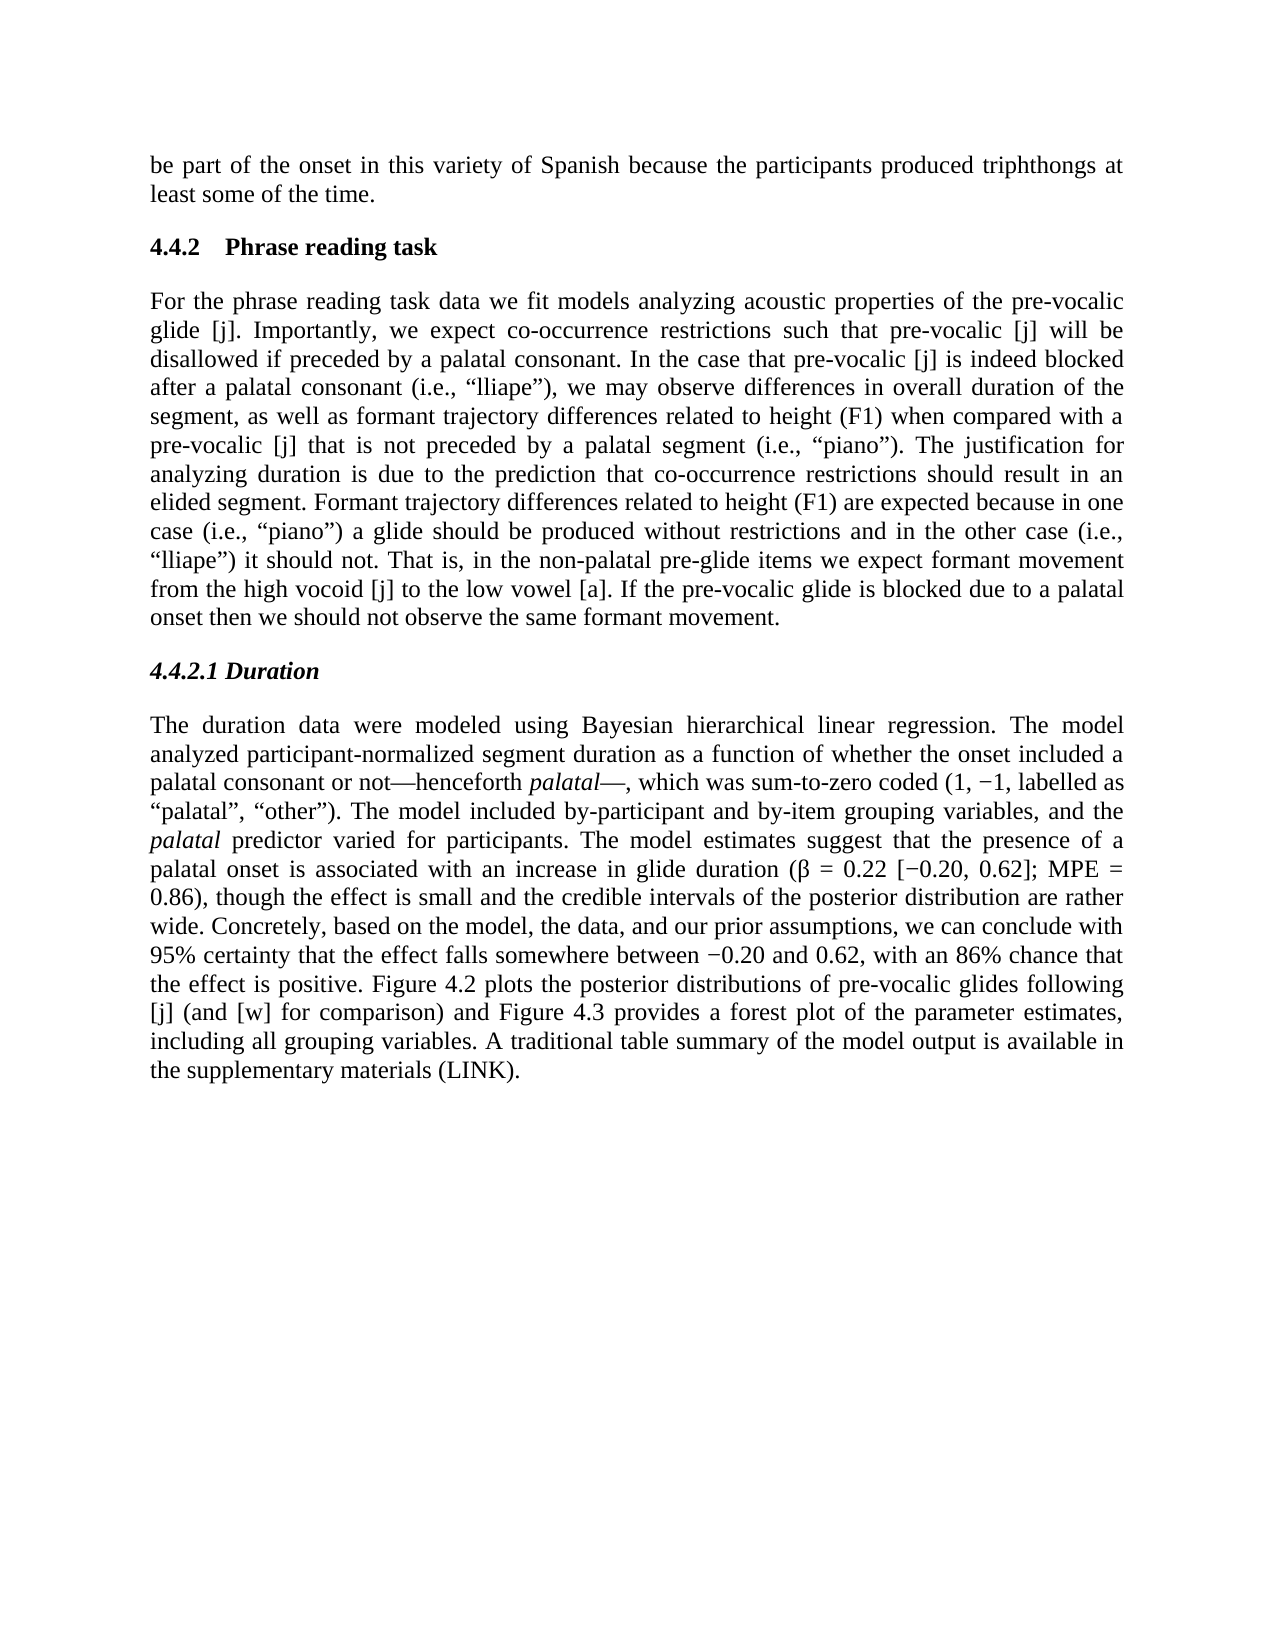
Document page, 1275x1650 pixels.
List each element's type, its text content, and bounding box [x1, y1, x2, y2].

text For the phrase reading task data we fit models analyzing acoustic properties of the pre-vocalic glide [j]. Importantly, we expect co-occurrence restrictions such that pre-vocalic [j] will be disallowed if preceded by a palatal consonant. In the case that pre-vocalic [j] is indeed blocked after a palatal consonant (i.e., “lliape”), we may observe differences in overall duration of the segment, as well as formant trajectory differences related to height (F1) when compared with a pre-vocalic [j] that is not preceded by a palatal segment (i.e., “piano”). The justification for analyzing duration is due to the prediction that co-occurrence restrictions should result in an elided segment. Formant trajectory differences related to height (F1) are expected because in one case (i.e., “piano”) a glide should be produced without restrictions and in the other case (i.e., “lliape”) it should not. That is, in the non-palatal pre-glide items we expect formant movement from the high vocoid [j] to the low vowel [a]. If the pre-vocalic glide is blocked due to a palatal onset then we should not observe the same formant movement. [150, 286, 1125, 631]
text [150, 150, 1125, 207]
subtitle 4.4.2.1 Duration [150, 656, 1125, 685]
text The duration data were modeled using Bayesian hierarchical linear regression. The model analyzed participant-normalized segment duration as a function of whether the onset included a palatal consonant or not—henceforth palatal—, which was sum-to-zero coded (1, −1, labelled as “palatal”, “other”). The model included by-participant and by-item grouping variables, and the palatal predictor varied for participants. The model estimates suggest that the presence of a palatal onset is associated with an increase in glide duration (β = 0.22 [−0.20, 0.62]; MPE = 0.86), though the effect is small and the credible intervals of the posterior distribution are rather wide. Concretely, based on the model, the data, and our prior assumptions, we can conclude with 95% certainty that the effect falls somewhere between −0.20 and 0.62, with an 86% chance that the effect is positive. Figure 4.2 plots the posterior distributions of pre-vocalic glides following [j] (and [w] for comparison) and Figure 4.3 provides a forest plot of the parameter estimates, including all grouping variables. A traditional table summary of the model output is available in the supplementary materials (LINK). [150, 710, 1125, 1084]
subtitle 4.4.2 Phrase reading task [150, 232, 1125, 261]
